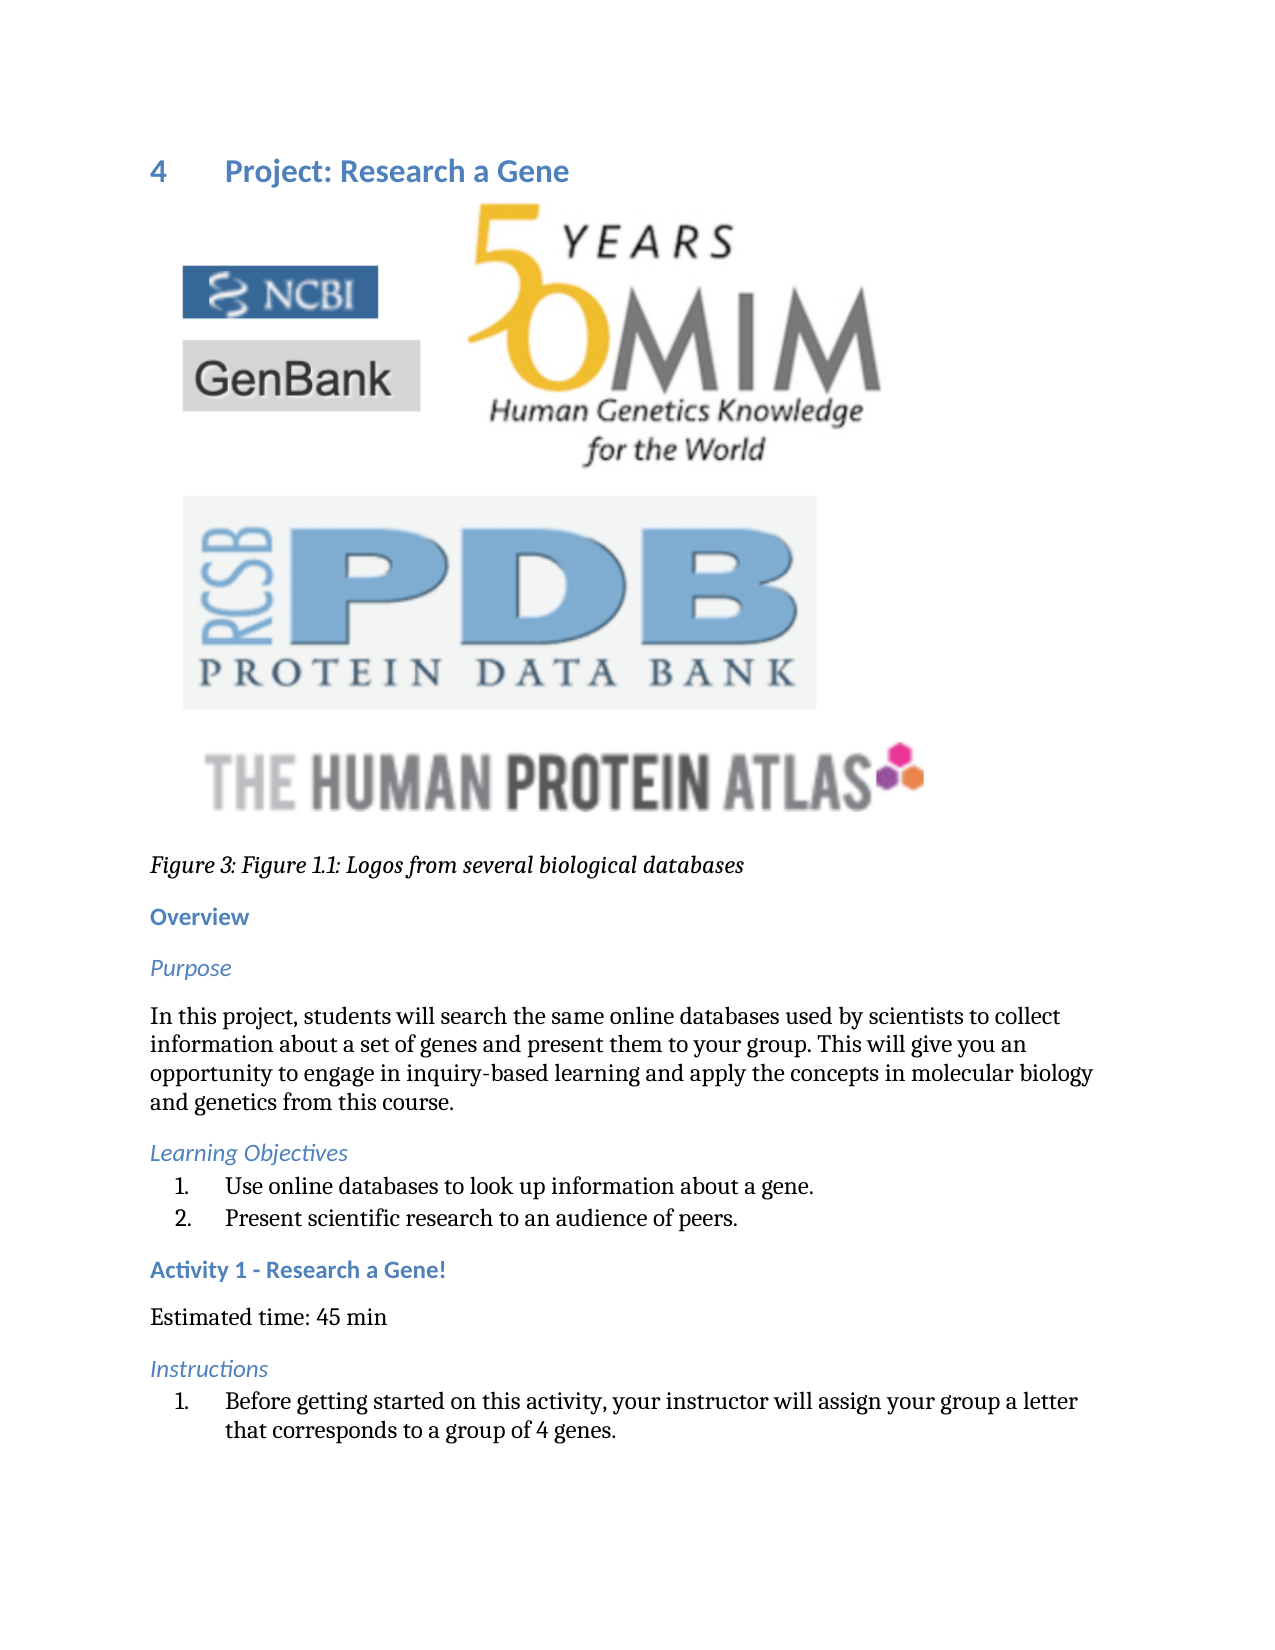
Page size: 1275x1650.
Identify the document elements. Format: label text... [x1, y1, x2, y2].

list Present scientific research to an audience of peers. [175, 1204, 1125, 1233]
picture [168, 190, 945, 831]
list Use online databases to look up information about a gene. [175, 1172, 1125, 1201]
subtitle Learning Objectives [150, 1137, 1125, 1168]
list Before getting started on this activity, your instructor will assign your group a letter that corresponds to a group of 4 genes. [175, 1387, 1125, 1444]
subtitle Purpose [150, 952, 1125, 983]
subtitle Activity 1 - Research a Gene! [150, 1254, 1125, 1284]
text In this project, students will search the same online databases used by scientists to collect information about a set of genes and present them to your group. This will give you an opportunity to engage in inquiry-based learning and apply the concepts in molecular biology and genetics from this course. [150, 1002, 1125, 1117]
subtitle Instructions [150, 1353, 1125, 1383]
subtitle Overview [150, 901, 1125, 932]
text Estimated time: 45 min [150, 1303, 1125, 1332]
subtitle 4 Project: Research a Gene [150, 150, 1125, 191]
